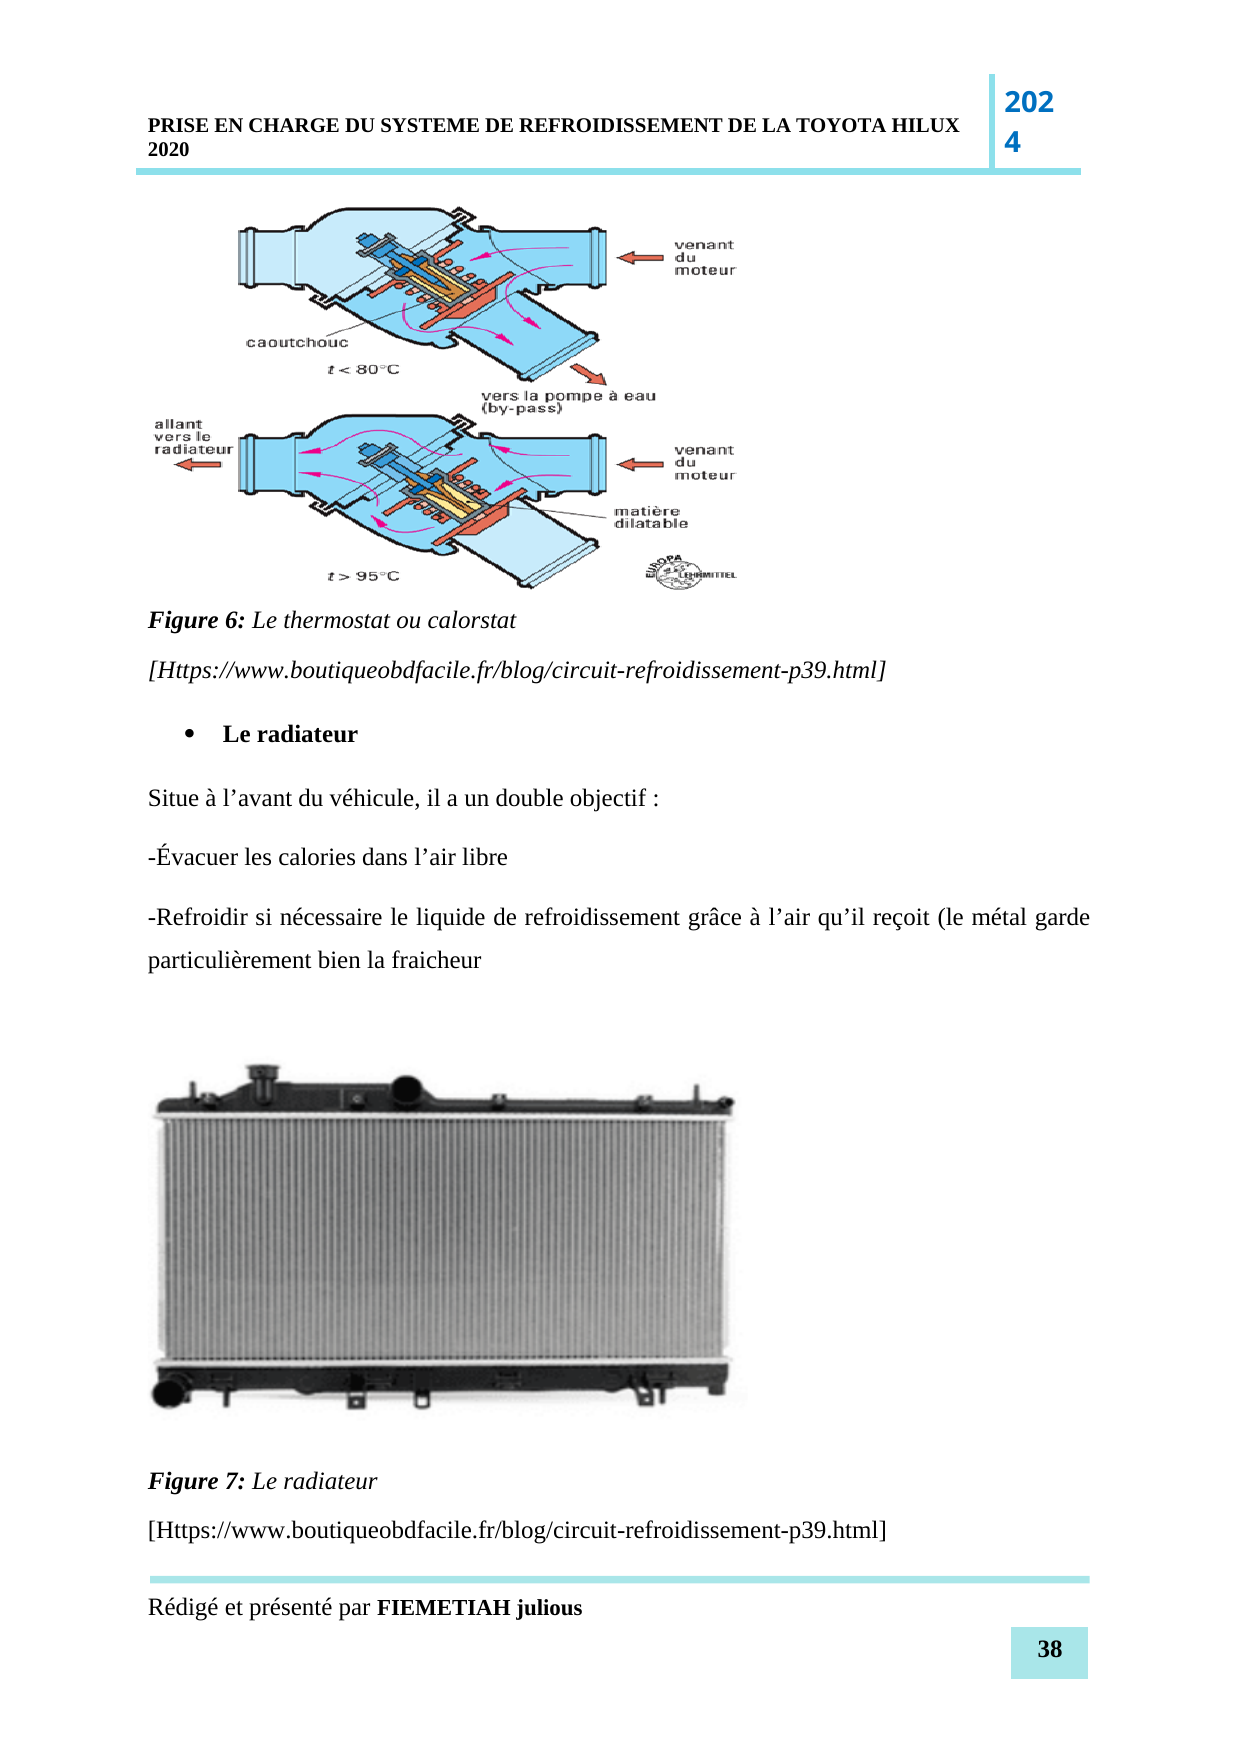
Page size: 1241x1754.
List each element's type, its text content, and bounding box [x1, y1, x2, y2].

picture [147, 203, 743, 591]
picture [147, 1048, 748, 1435]
text Situe à l’avant du véhicule, il a un double objectif : [148, 783, 1092, 811]
text -Évacuer les calories dans l’air libre [148, 842, 1092, 871]
list Le radiateur [185, 719, 1092, 747]
text [Https://www.boutiqueobdfacile.fr/blog/circuit-refroidissement-p39.html] [148, 1515, 1092, 1544]
text -Refroidir si nécessaire le liquide de refroidissement grâce à l’air qu’il reçoit (le métal garde particulièrement bien la fraicheur [148, 902, 1092, 974]
text [Https://www.boutiqueobdfacile.fr/blog/circuit-refroidissement-p39.html] [148, 655, 1092, 683]
